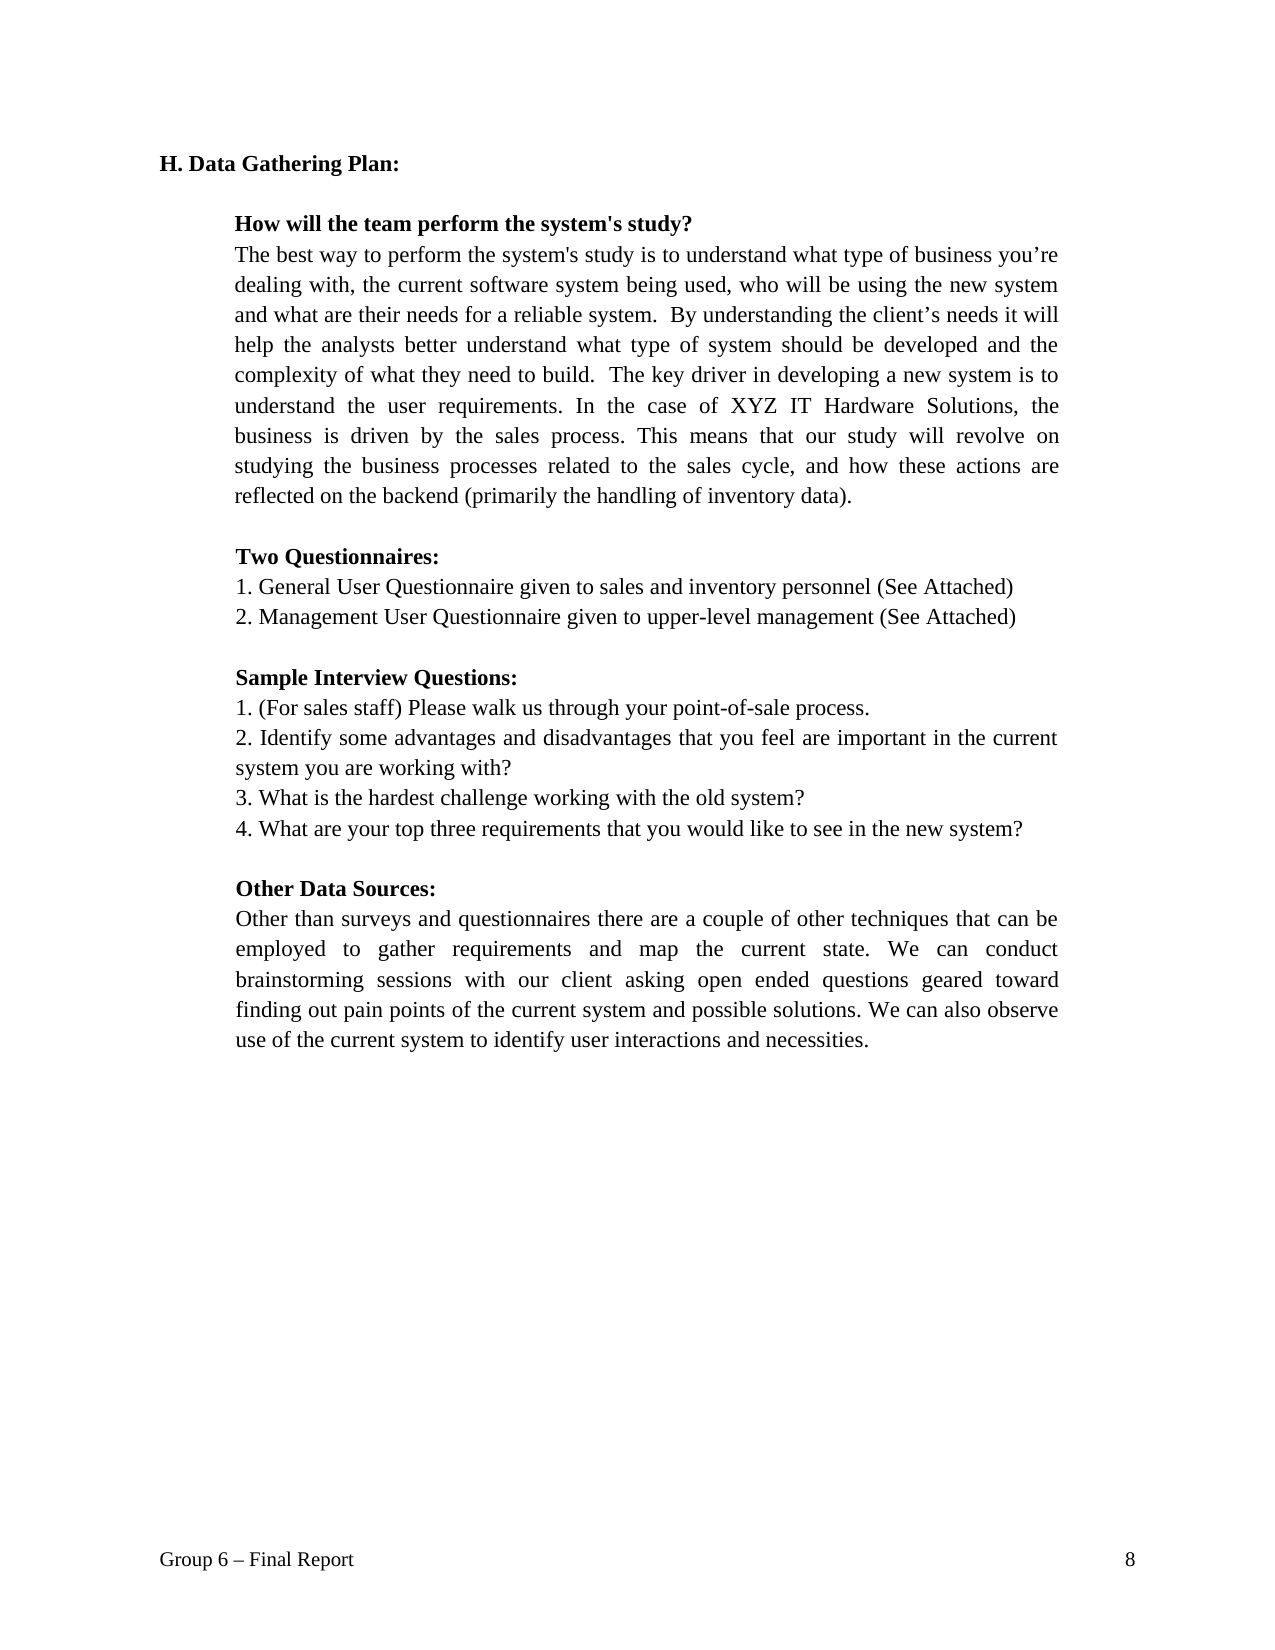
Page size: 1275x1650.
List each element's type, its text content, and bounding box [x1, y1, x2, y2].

text Sample Interview Questions: [235, 663, 1060, 690]
text 2. Identify some advantages and disadvantages that you feel are important in the current system you are working with? [235, 724, 1060, 781]
text Two Questionnaires: [235, 543, 1060, 569]
text Other than surveys and questionnaires there are a couple of other techniques that can be employed to gather requirements and map the current state. We can conduct brainstorming sessions with our client asking open ended questions geared toward finding out pain points of the current system and possible solutions. We can also observe use of the current system to identify user interactions and necessities. [235, 905, 1060, 1052]
text 3. What is the hardest challenge working with the old system? [235, 784, 1060, 811]
text 1. (For sales staff) Please walk us through your point-of-sale process. [235, 694, 1060, 720]
text The best way to perform the system's study is to understand what type of business you’re dealing with, the current software system being used, who will be using the new system and what are their needs for a reliable system. By understanding the client’s needs it will help the analysts better understand what type of system should be developed and the complexity of what they need to build. The key driver in developing a new system is to understand the user requirements. In the case of XYZ IT Hardware Solutions, the business is driven by the sales process. This means that our study will revolve on studying the business processes related to the sales cycle, and how these actions are reflected on the backend (primarily the handling of inventory data). [234, 241, 1060, 509]
text H. Data Gathering Plan: [159, 150, 1135, 176]
text Other Data Sources: [235, 875, 1060, 901]
text How will the team perform the system's study? [234, 210, 1060, 237]
text 2. Management User Questionnaire given to upper-level management (See Attached) [235, 603, 1060, 629]
text 4. What are your top three requirements that you would like to see in the new system? [235, 814, 1060, 841]
text 1. General User Questionnaire given to sales and inventory personnel (See Attached) [235, 573, 1060, 599]
